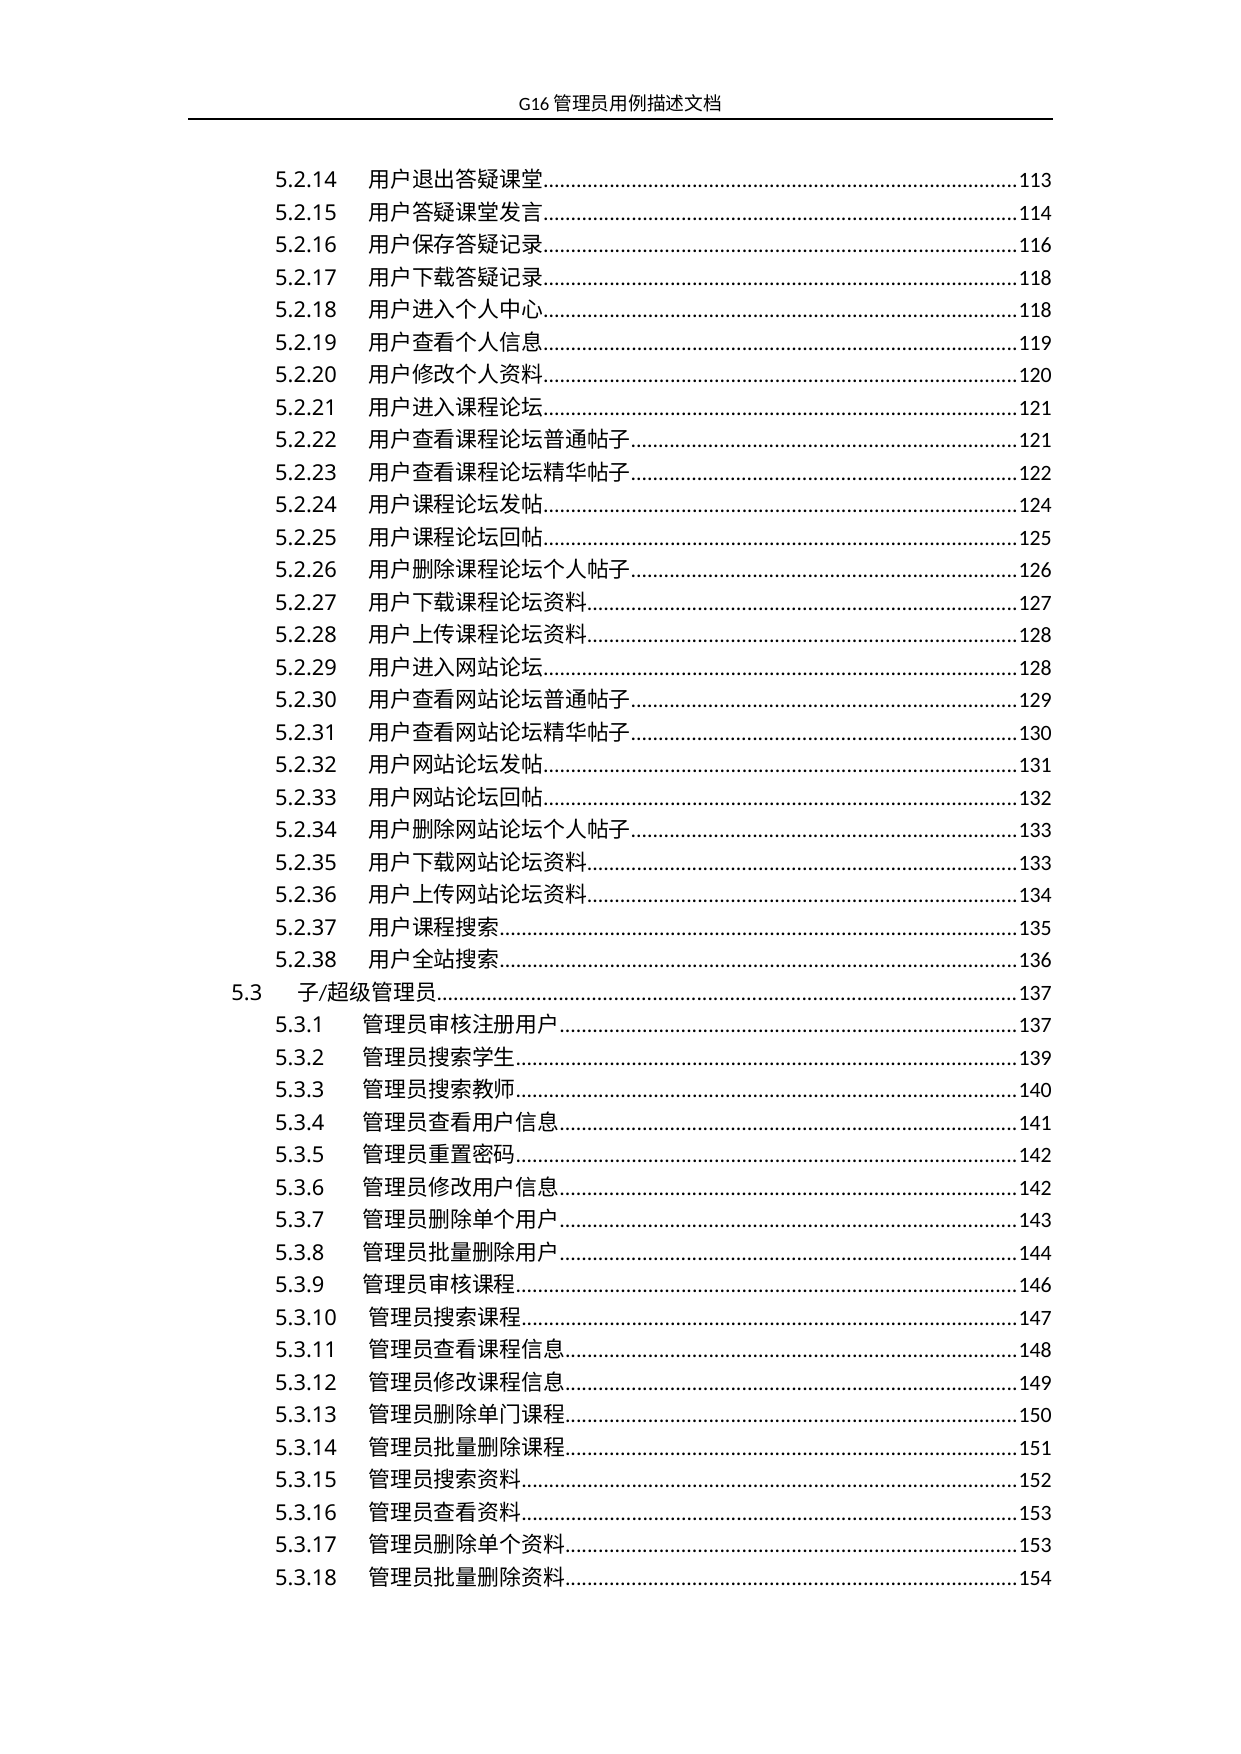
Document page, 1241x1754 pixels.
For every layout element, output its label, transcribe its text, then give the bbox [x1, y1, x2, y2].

text 5.3.14 管理员批量删除课程 151 [275, 1429, 1053, 1462]
text 5.3.18 管理员批量删除资料 154 [275, 1559, 1053, 1592]
text 5.3.7 管理员删除单个用户 143 [275, 1202, 1053, 1234]
text 5.2.18 用户进入个人中心 118 [275, 292, 1053, 324]
text 5.2.35 用户下载网站论坛资料 133 [275, 844, 1053, 877]
text 5.3.17 管理员删除单个资料 153 [275, 1527, 1053, 1559]
text 5.3.5 管理员重置密码 142 [275, 1137, 1053, 1169]
text 5.2.25 用户课程论坛回帖 125 [275, 519, 1053, 552]
text 5.2.37 用户课程搜索 135 [275, 909, 1053, 942]
text 5.3.8 管理员批量删除用户 144 [275, 1234, 1053, 1267]
text 5.3.9 管理员审核课程 146 [275, 1267, 1053, 1299]
text 5.3.2 管理员搜索学生 139 [275, 1039, 1053, 1072]
text 5.2.21 用户进入课程论坛 121 [275, 389, 1053, 422]
text 5.2.19 用户查看个人信息 119 [275, 324, 1053, 357]
text 5.2.17 用户下载答疑记录 118 [275, 259, 1053, 292]
text 5.3.13 管理员删除单门课程 150 [275, 1397, 1053, 1429]
text 5.2.38 用户全站搜索 136 [275, 942, 1053, 974]
text 5.3.4 管理员查看用户信息 141 [275, 1104, 1053, 1137]
text 5.3 子/超级管理员 137 [231, 974, 1053, 1007]
text 5.2.32 用户网站论坛发帖 131 [275, 747, 1053, 779]
text 5.2.27 用户下载课程论坛资料 127 [275, 584, 1053, 617]
text 5.2.15 用户答疑课堂发言 114 [275, 194, 1053, 227]
text 5.2.33 用户网站论坛回帖 132 [275, 779, 1053, 812]
text 5.2.26 用户删除课程论坛个人帖子 126 [275, 552, 1053, 584]
text 5.3.15 管理员搜索资料 152 [275, 1462, 1053, 1494]
text 5.3.11 管理员查看课程信息 148 [275, 1332, 1053, 1364]
text 5.3.16 管理员查看资料 153 [275, 1494, 1053, 1527]
text 5.2.24 用户课程论坛发帖 124 [275, 487, 1053, 519]
text 5.3.6 管理员修改用户信息 142 [275, 1169, 1053, 1202]
text 5.2.23 用户查看课程论坛精华帖子 122 [275, 454, 1053, 487]
text 5.2.29 用户进入网站论坛 128 [275, 649, 1053, 682]
text 5.2.30 用户查看网站论坛普通帖子 129 [275, 682, 1053, 714]
text 5.2.28 用户上传课程论坛资料 128 [275, 617, 1053, 649]
text 5.3.10 管理员搜索课程 147 [275, 1299, 1053, 1332]
text 5.3.12 管理员修改课程信息 149 [275, 1364, 1053, 1397]
text 5.2.36 用户上传网站论坛资料 134 [275, 877, 1053, 909]
text 5.2.34 用户删除网站论坛个人帖子 133 [275, 812, 1053, 844]
text 5.3.1 管理员审核注册用户 137 [275, 1007, 1053, 1039]
text 5.2.22 用户查看课程论坛普通帖子 121 [275, 422, 1053, 454]
text 5.2.31 用户查看网站论坛精华帖子 130 [275, 714, 1053, 747]
text 5.3.3 管理员搜索教师 140 [275, 1072, 1053, 1104]
text 5.2.14 用户退出答疑课堂 113 [275, 162, 1053, 194]
text 5.2.16 用户保存答疑记录 116 [275, 227, 1053, 259]
text 5.2.20 用户修改个人资料 120 [275, 357, 1053, 389]
